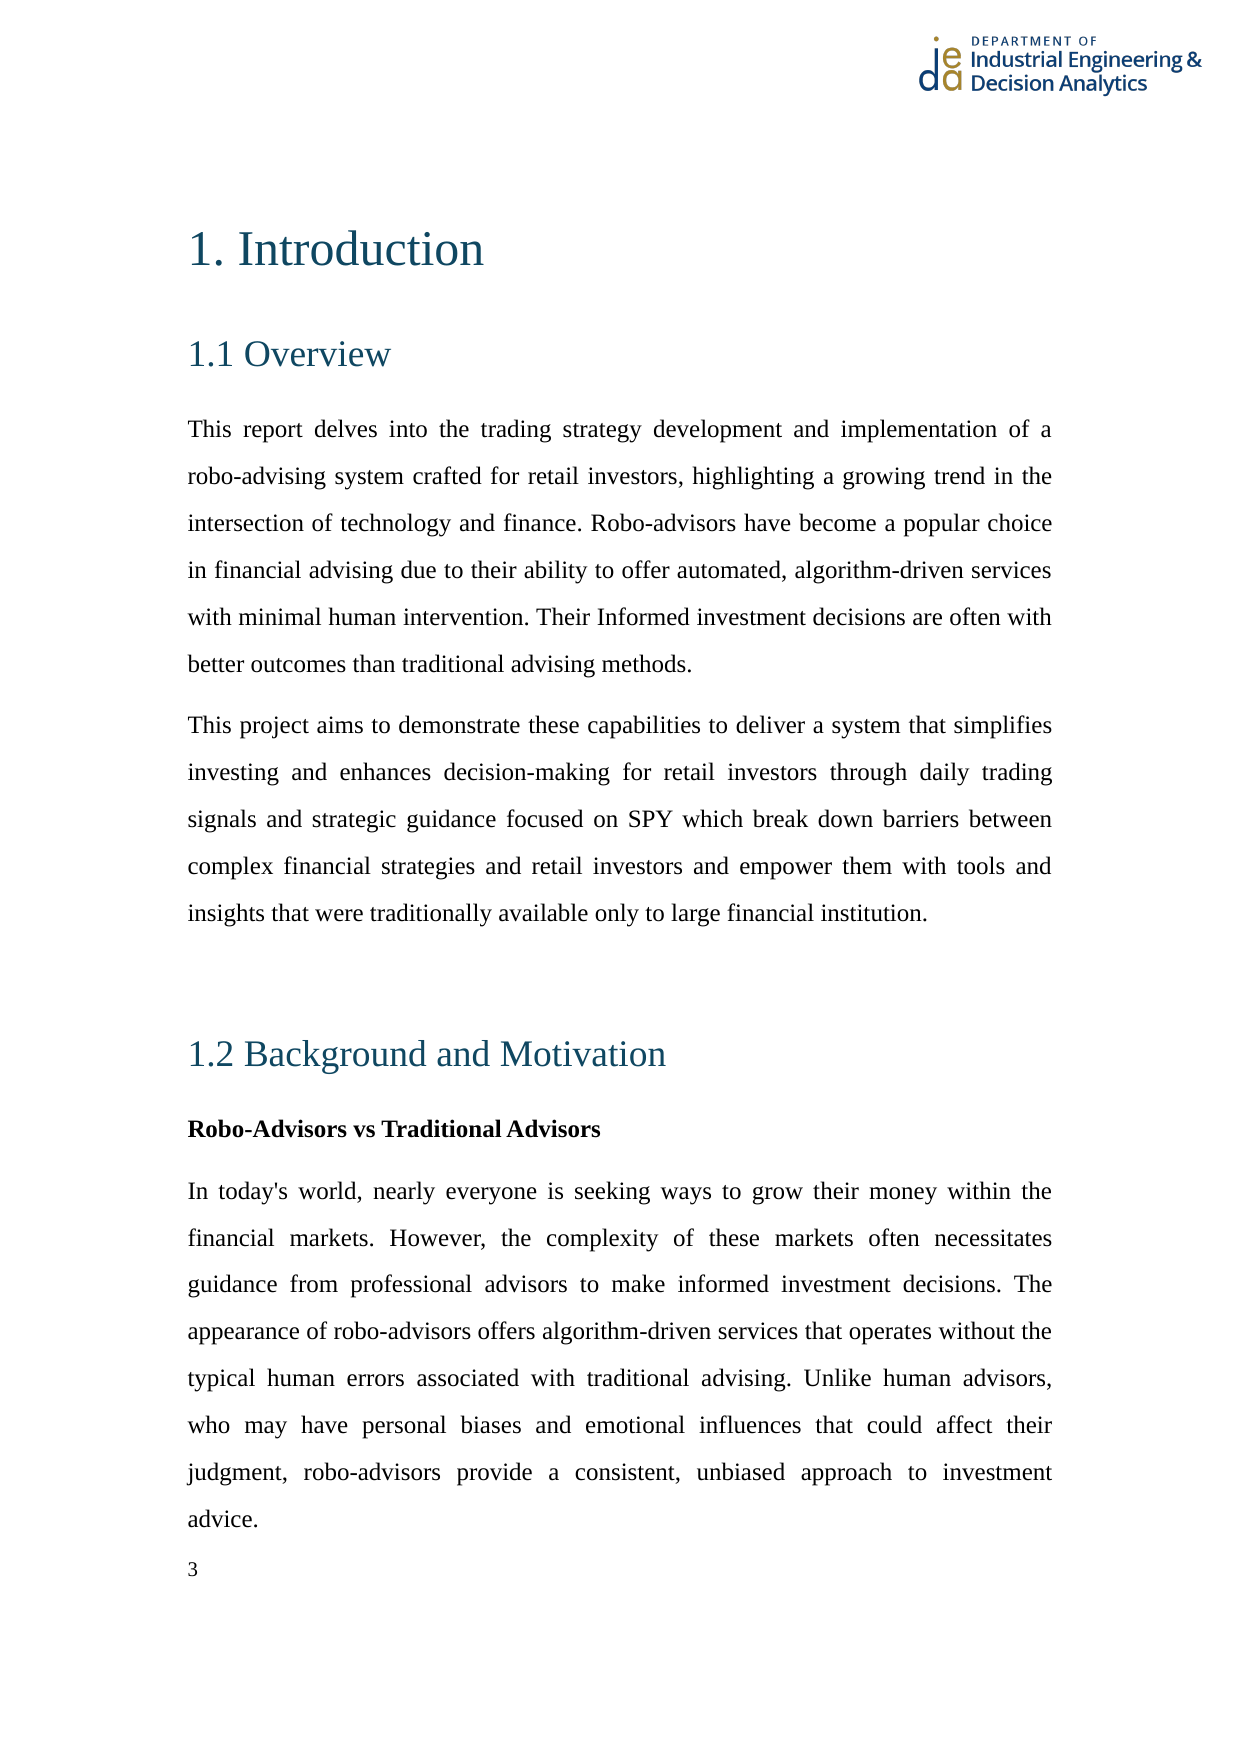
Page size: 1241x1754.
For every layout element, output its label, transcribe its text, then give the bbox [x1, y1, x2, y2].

text This project aims to demonstrate these capabilities to deliver a system that simplifies investing and enhances decision-making for retail investors through daily trading signals and strategic guidance focused on SPY which break down barriers between complex financial strategies and retail investors and empower them with tools and insights that were traditionally available only to large financial institution. [187, 706, 1053, 931]
text This report delves into the trading strategy development and implementation of a robo-advising system crafted for retail investors, highlighting a growing trend in the intersection of technology and finance. Robo-advisors have become a popular choice in financial advising due to their ability to offer automated, algorithm-driven services with minimal human intervention. Their Informed investment decisions are often with better outcomes than traditional advising methods. [187, 410, 1053, 682]
subtitle 1. Introduction [187, 210, 1053, 285]
picture [909, 31, 1205, 100]
text In today's world, nearly everyone is seeking ways to grow their money within the financial markets. However, the complexity of these markets often necessitates guidance from professional advisors to make informed investment decisions. The appearance of robo-advisors offers algorithm-driven services that operates without the typical human errors associated with traditional advising. Unlike human advisors, who may have personal biases and emotional influences that could affect their judgment, robo-advisors provide a consistent, unbiased approach to investment advice. [187, 1171, 1053, 1537]
subtitle 1.2 Background and Motivation [187, 1016, 1053, 1091]
subtitle 1.1 Overview [187, 316, 1053, 391]
text Robo-Advisors vs Traditional Advisors [187, 1110, 1053, 1147]
